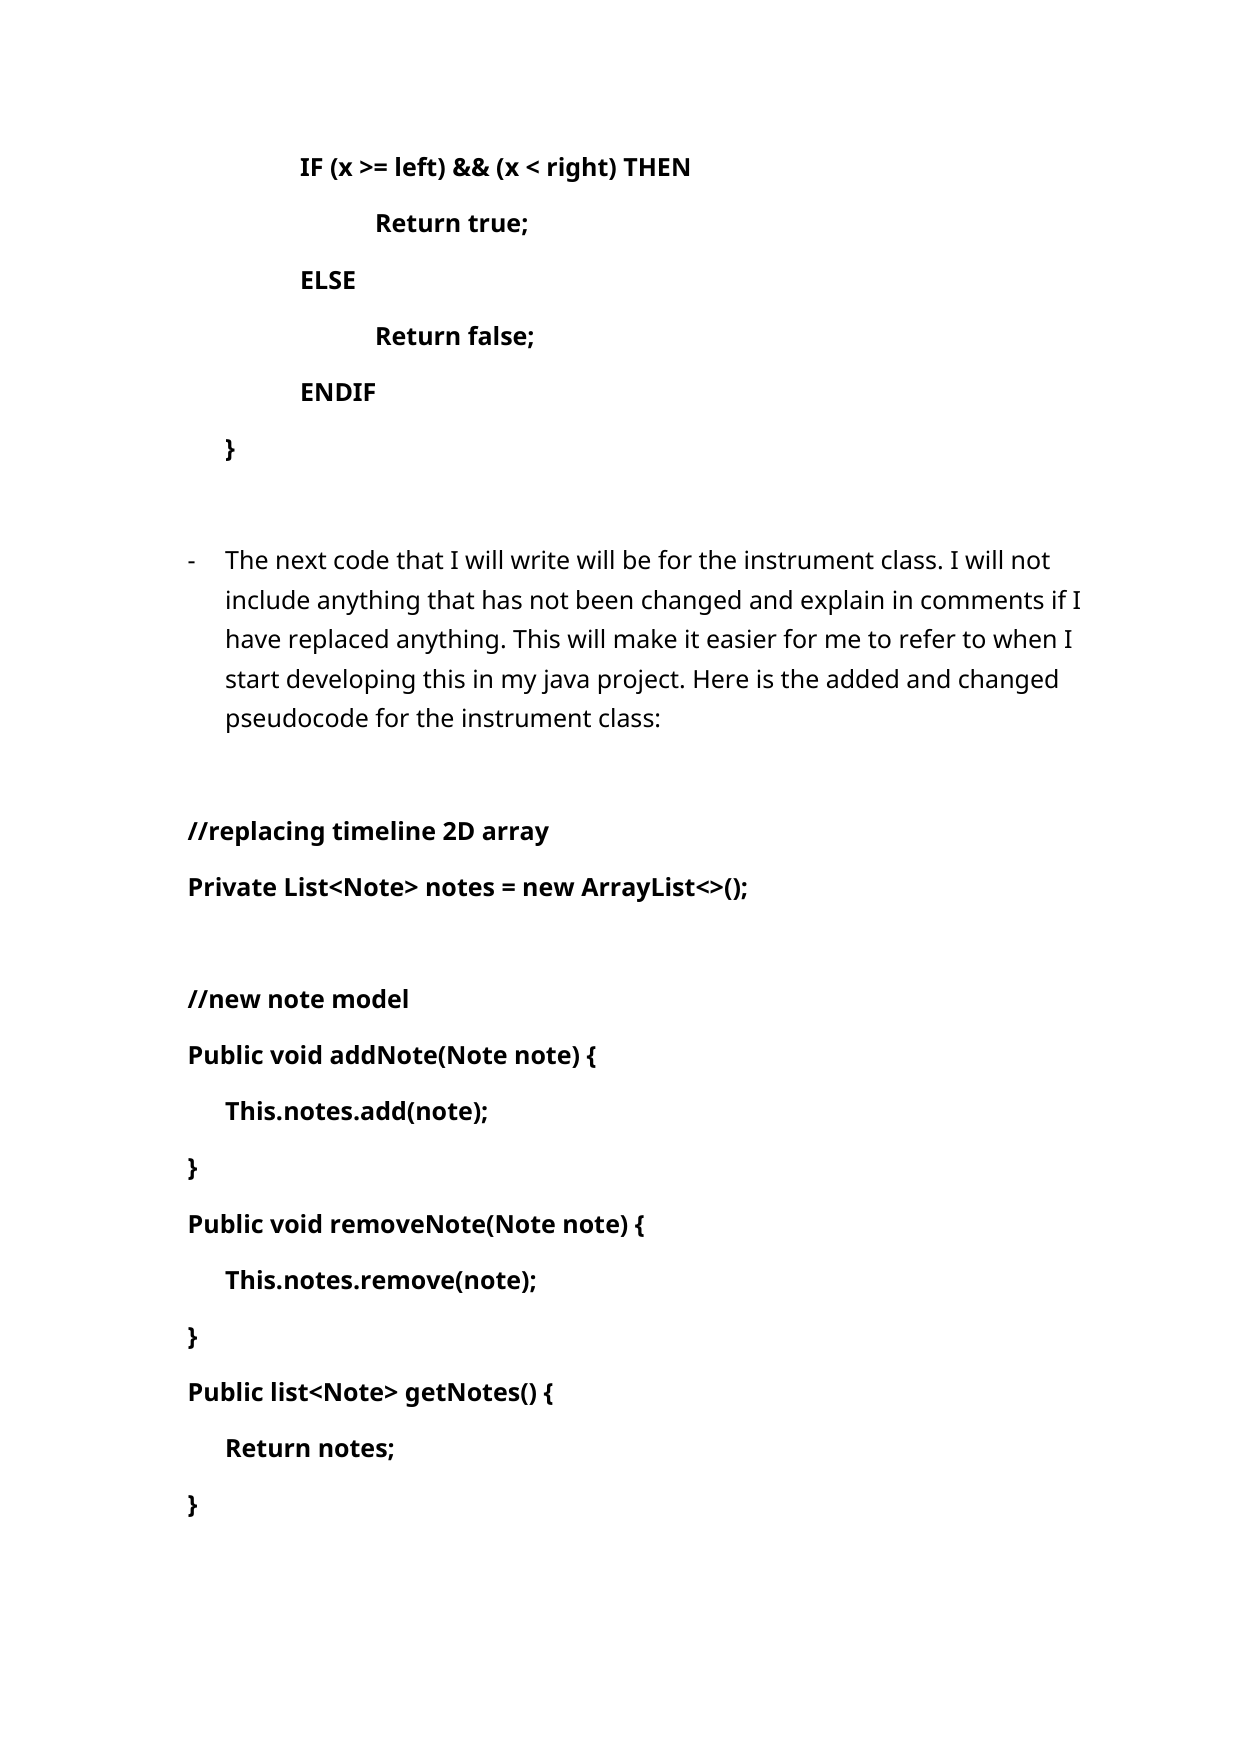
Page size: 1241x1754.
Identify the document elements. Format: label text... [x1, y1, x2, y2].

text Private List<Note> notes = new ArrayList<>(); [187, 869, 1090, 903]
text } [187, 1150, 1090, 1184]
text Public void removeNote(Note note) { [187, 1206, 1090, 1240]
text This.notes.add(note); [187, 1094, 1090, 1128]
list The next code that I will write will be for the instrument class. I will not include anything that has not been changed and explain in comments if I have replaced anything. This will make it easier for me to refer to when I start developing this in my java project. Here is the added and changed pseudocode for the instrument class: [187, 543, 1090, 735]
text } [187, 1318, 1090, 1353]
text ENDIF [150, 374, 1090, 409]
text Public void addNote(Note note) { [187, 1038, 1090, 1072]
text IF (x >= left) && (x < right) THEN [150, 150, 1090, 184]
text } [150, 431, 1090, 465]
text Return notes; [187, 1431, 1090, 1465]
text This.notes.remove(note); [187, 1262, 1090, 1296]
text //new note model [187, 982, 1090, 1016]
text ELSE [150, 262, 1090, 296]
text } [187, 1487, 1090, 1521]
text //replacing timeline 2D array [187, 813, 1090, 847]
text Return true; [150, 206, 1090, 240]
text Public list<Note> getNotes() { [187, 1375, 1090, 1409]
text Return false; [150, 318, 1090, 352]
